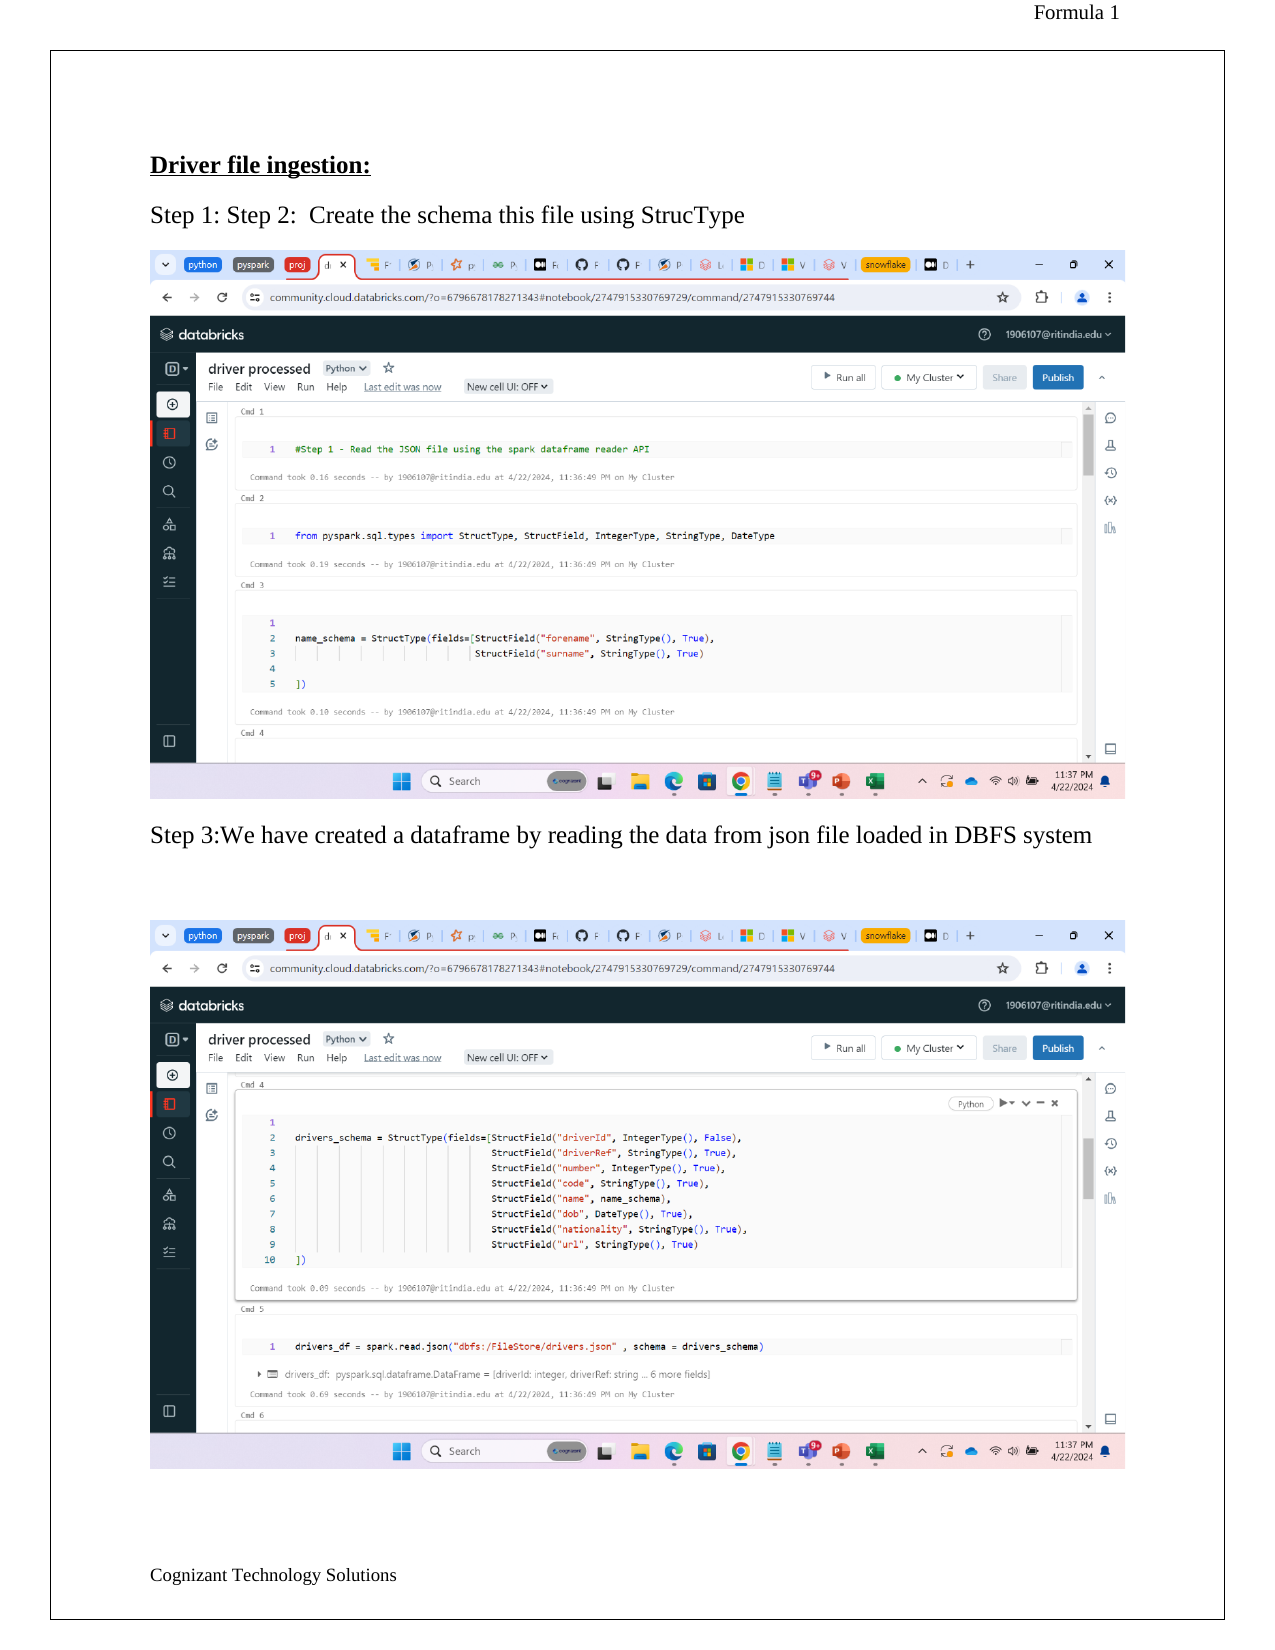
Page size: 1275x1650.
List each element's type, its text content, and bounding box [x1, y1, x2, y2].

text Driver file ingestion: [150, 150, 1125, 179]
text Step 3:We have created a dataframe by reading the data from json file loaded in DBFS system [150, 821, 1125, 849]
text Step 1: Step 2: Create the schema this file using StrucType [150, 200, 1125, 229]
picture [150, 250, 1125, 799]
picture [150, 920, 1125, 1469]
